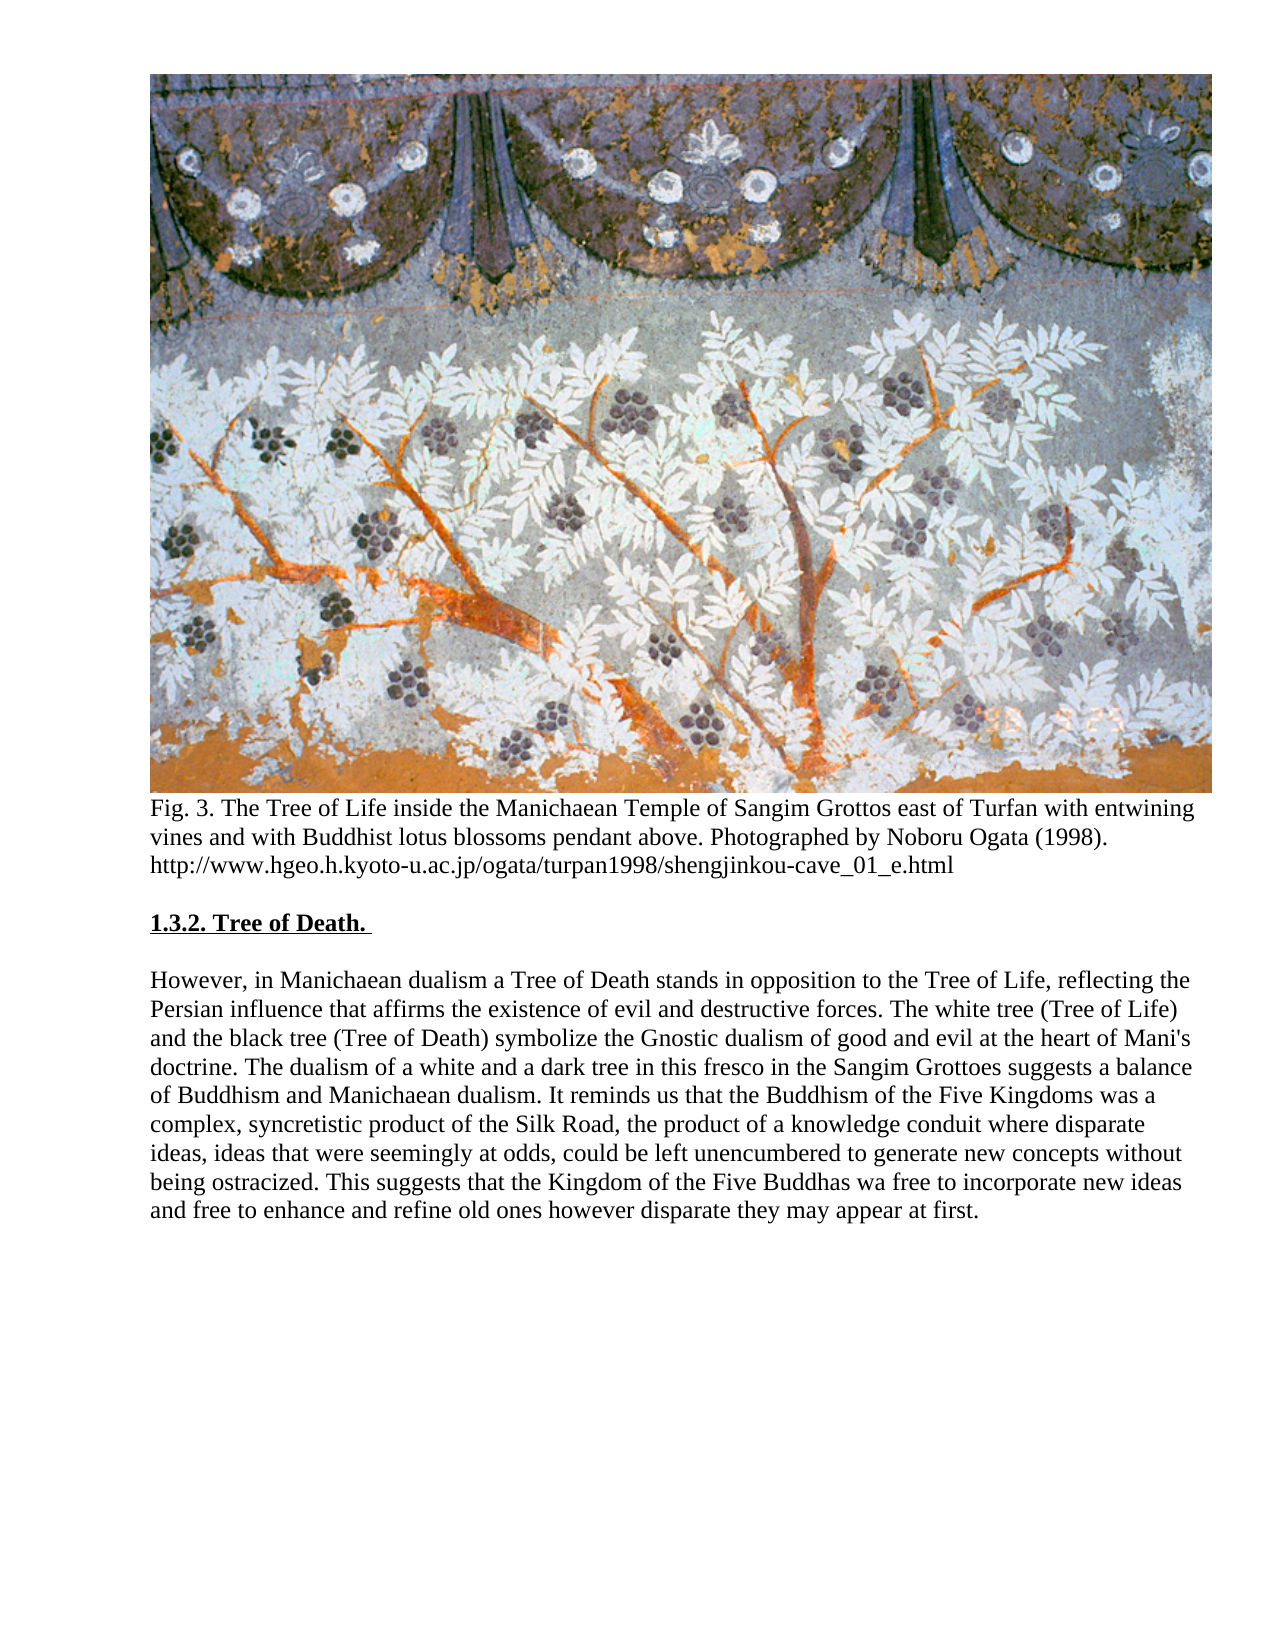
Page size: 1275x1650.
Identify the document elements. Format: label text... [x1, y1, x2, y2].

picture [150, 74, 1212, 793]
text However, in Manichaean dualism a Tree of Death stands in opposition to the Tree of Life, reflecting the Persian influence that affirms the existence of evil and destructive forces. The white tree (Tree of Life) and the black tree (Tree of Death) symbolize the Gnostic dualism of good and evil at the heart of Mani's doctrine. The dualism of a white and a dark tree in this fresco in the Sangim Grottoes suggests a balance of Buddhism and Manichaean dualism. It reminds us that the Buddhism of the Five Kingdoms was a complex, syncretistic product of the Silk Road, the product of a knowledge conduit where disparate ideas, ideas that were seemingly at odds, could be left unencumbered to generate new concepts without being ostracized. This suggests that the Kingdom of the Five Buddhas wa free to incorporate new ideas and free to enhance and refine old ones however disparate they may appear at first. [150, 966, 1200, 1224]
text Fig. 3. The Tree of Life inside the Manichaean Temple of Sangim Grottos east of Turfan with entwining vines and with Buddhist lotus blossoms pendant above. Photographed by Noboru Ogata (1998). http://www.hgeo.h.kyoto-u.ac.jp/ogata/turpan1998/shengjinkou-cave_01_e.html [150, 793, 1200, 879]
text 1.3.2. Tree of Death. [150, 908, 1200, 937]
